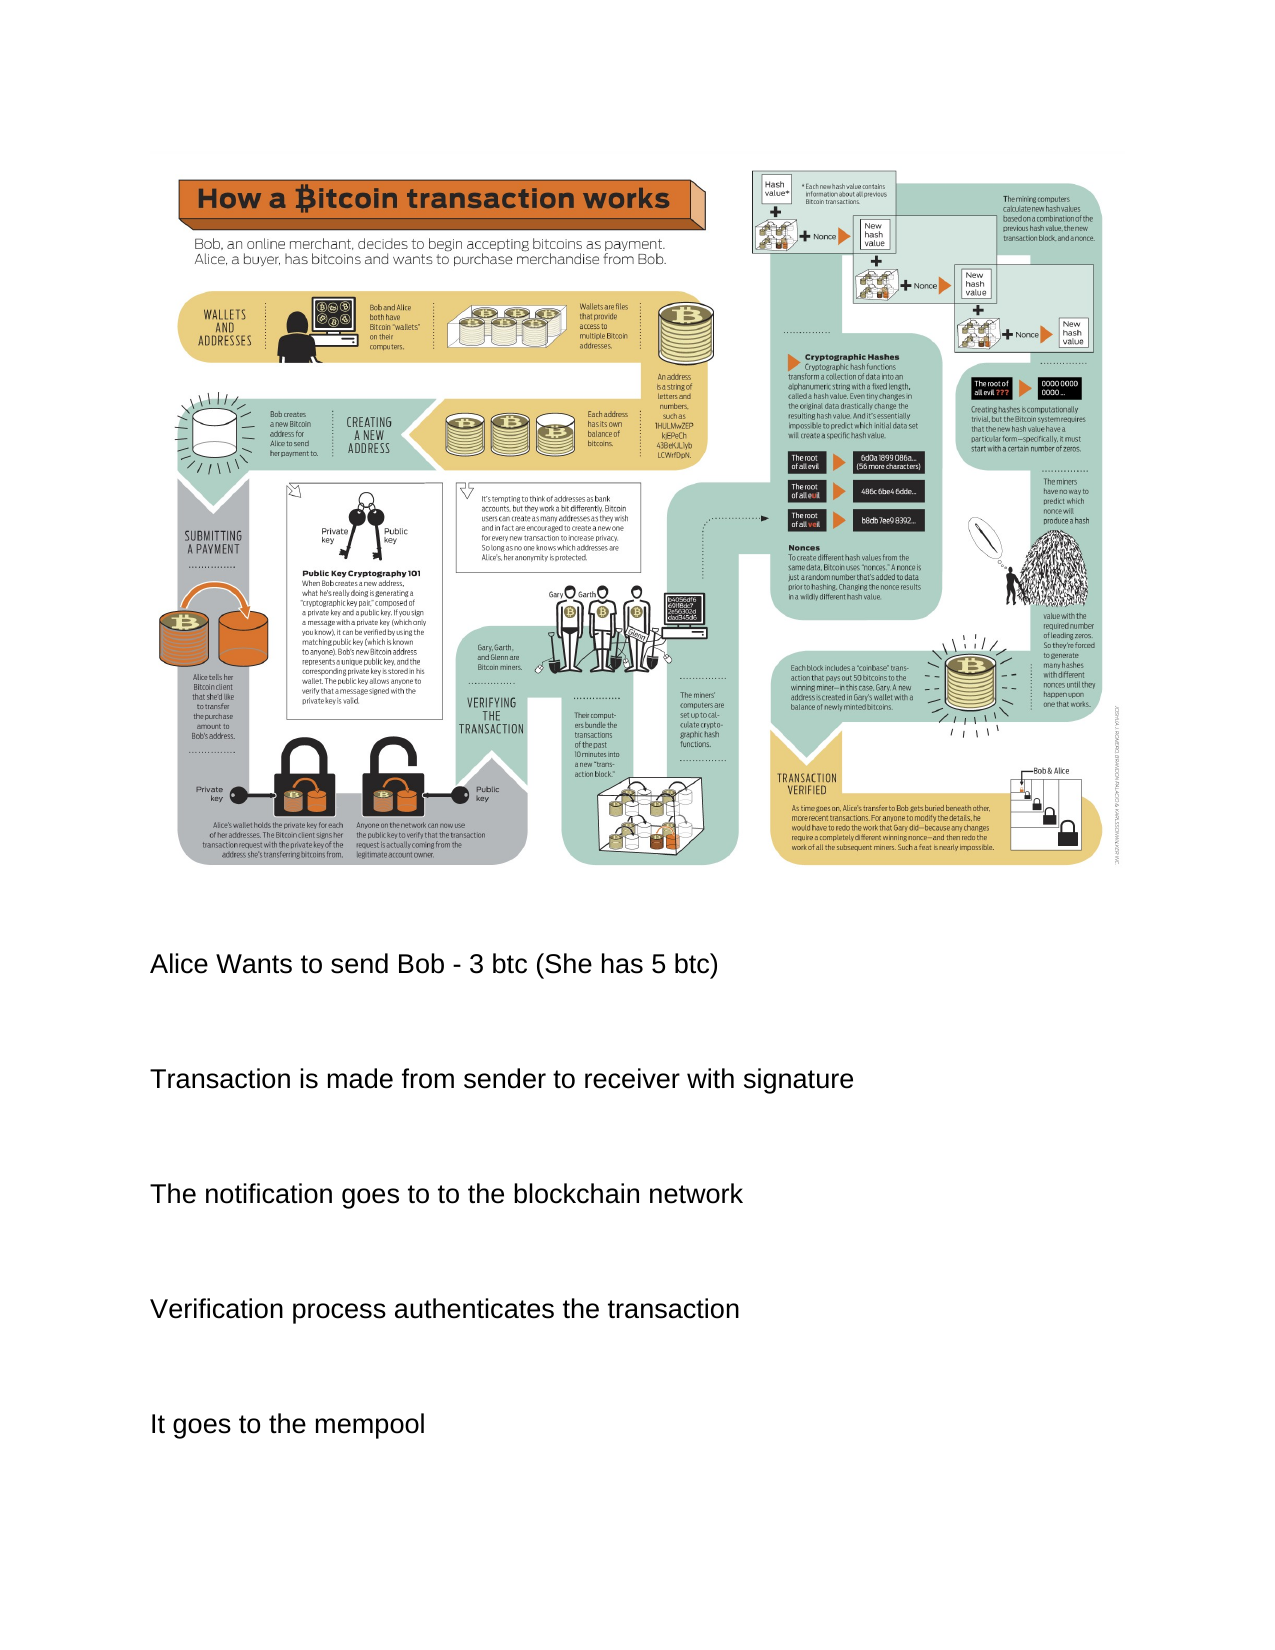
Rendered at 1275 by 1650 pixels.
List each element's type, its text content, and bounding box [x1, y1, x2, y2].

text The notification goes to to the blockchain network [150, 1178, 1125, 1209]
text It goes to the mempool [150, 1408, 1125, 1439]
picture [150, 150, 1125, 890]
text Transaction is made from sender to receiver with signature [150, 1063, 1125, 1094]
text Verification process authenticates the transaction [150, 1293, 1125, 1324]
text Alice Wants to send Bob - 3 btc (She has 5 btc) [150, 948, 1125, 979]
